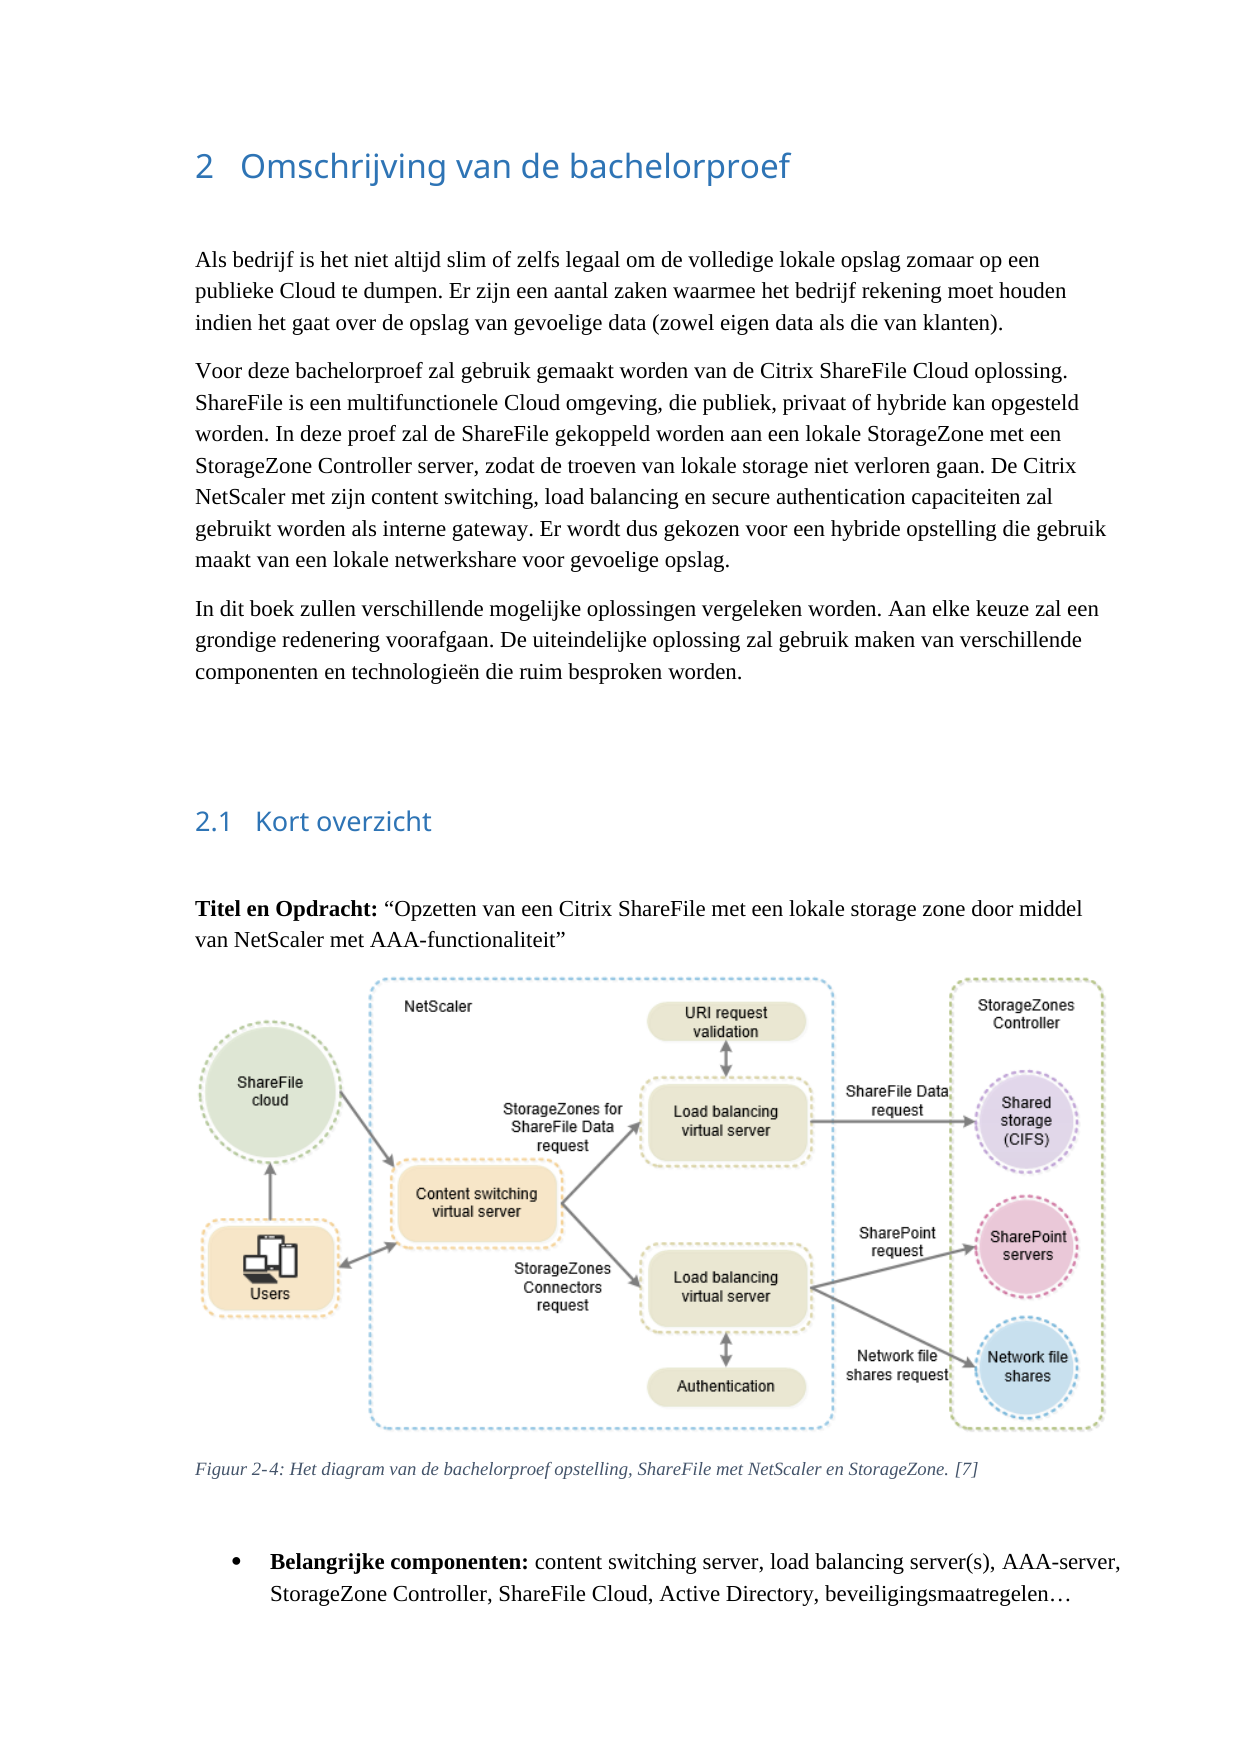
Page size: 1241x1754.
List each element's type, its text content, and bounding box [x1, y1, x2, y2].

text Titel en Opdracht: “Opzetten van een Citrix ShareFile met een lokale storage zone door middel van NetScaler met AAA-functionaliteit” [195, 895, 1122, 953]
picture [194, 974, 1110, 1436]
text In dit boek zullen verschillende mogelijke oplossingen vergeleken worden. Aan elke keuze zal een grondige redenering voorafgaan. De uiteindelijke oplossing zal gebruik maken van verschillende componenten en technologieën die ruim besproken worden. [195, 595, 1122, 684]
text Als bedrijf is het niet altijd slim of zelfs legaal om de volledige lokale opslag zomaar op een publieke Cloud te dumpen. Er zijn een aantal zaken waarmee het bedrijf rekening moet houden indien het gaat over de opslag van gevoelige data (zowel eigen data als die van klanten). [195, 246, 1122, 335]
subtitle Kort overzicht [195, 803, 1122, 839]
list Belangrijke componenten: content switching server, load balancing server(s), AAA-server, StorageZone Controller, ShareFile Cloud, Active Directory, beveiligingsmaatregelen… [232, 1548, 1122, 1606]
text Voor deze bachelorproef zal gebruik gemaakt worden van de Citrix ShareFile Cloud oplossing. ShareFile is een multifunctionele Cloud omgeving, die publiek, privaat of hybride kan opgesteld worden. In deze proef zal de ShareFile gekoppeld worden aan een lokale StorageZone met een StorageZone Controller server, zodat de troeven van lokale storage niet verloren gaan. De Citrix NetScaler met zijn content switching, load balancing en secure authentication capaciteiten zal gebruikt worden als interne gateway. Er wordt dus gekozen voor een hybride opstelling die gebruik maakt van een lokale netwerkshare voor gevoelige opslag. [195, 357, 1122, 573]
subtitle Omschrijving van de bachelorproef [195, 143, 1122, 188]
text Figuur 2-1: Het diagram van de bachelorproef opstelling, ShareFile met NetScaler en StorageZone. [195, 1457, 1122, 1479]
